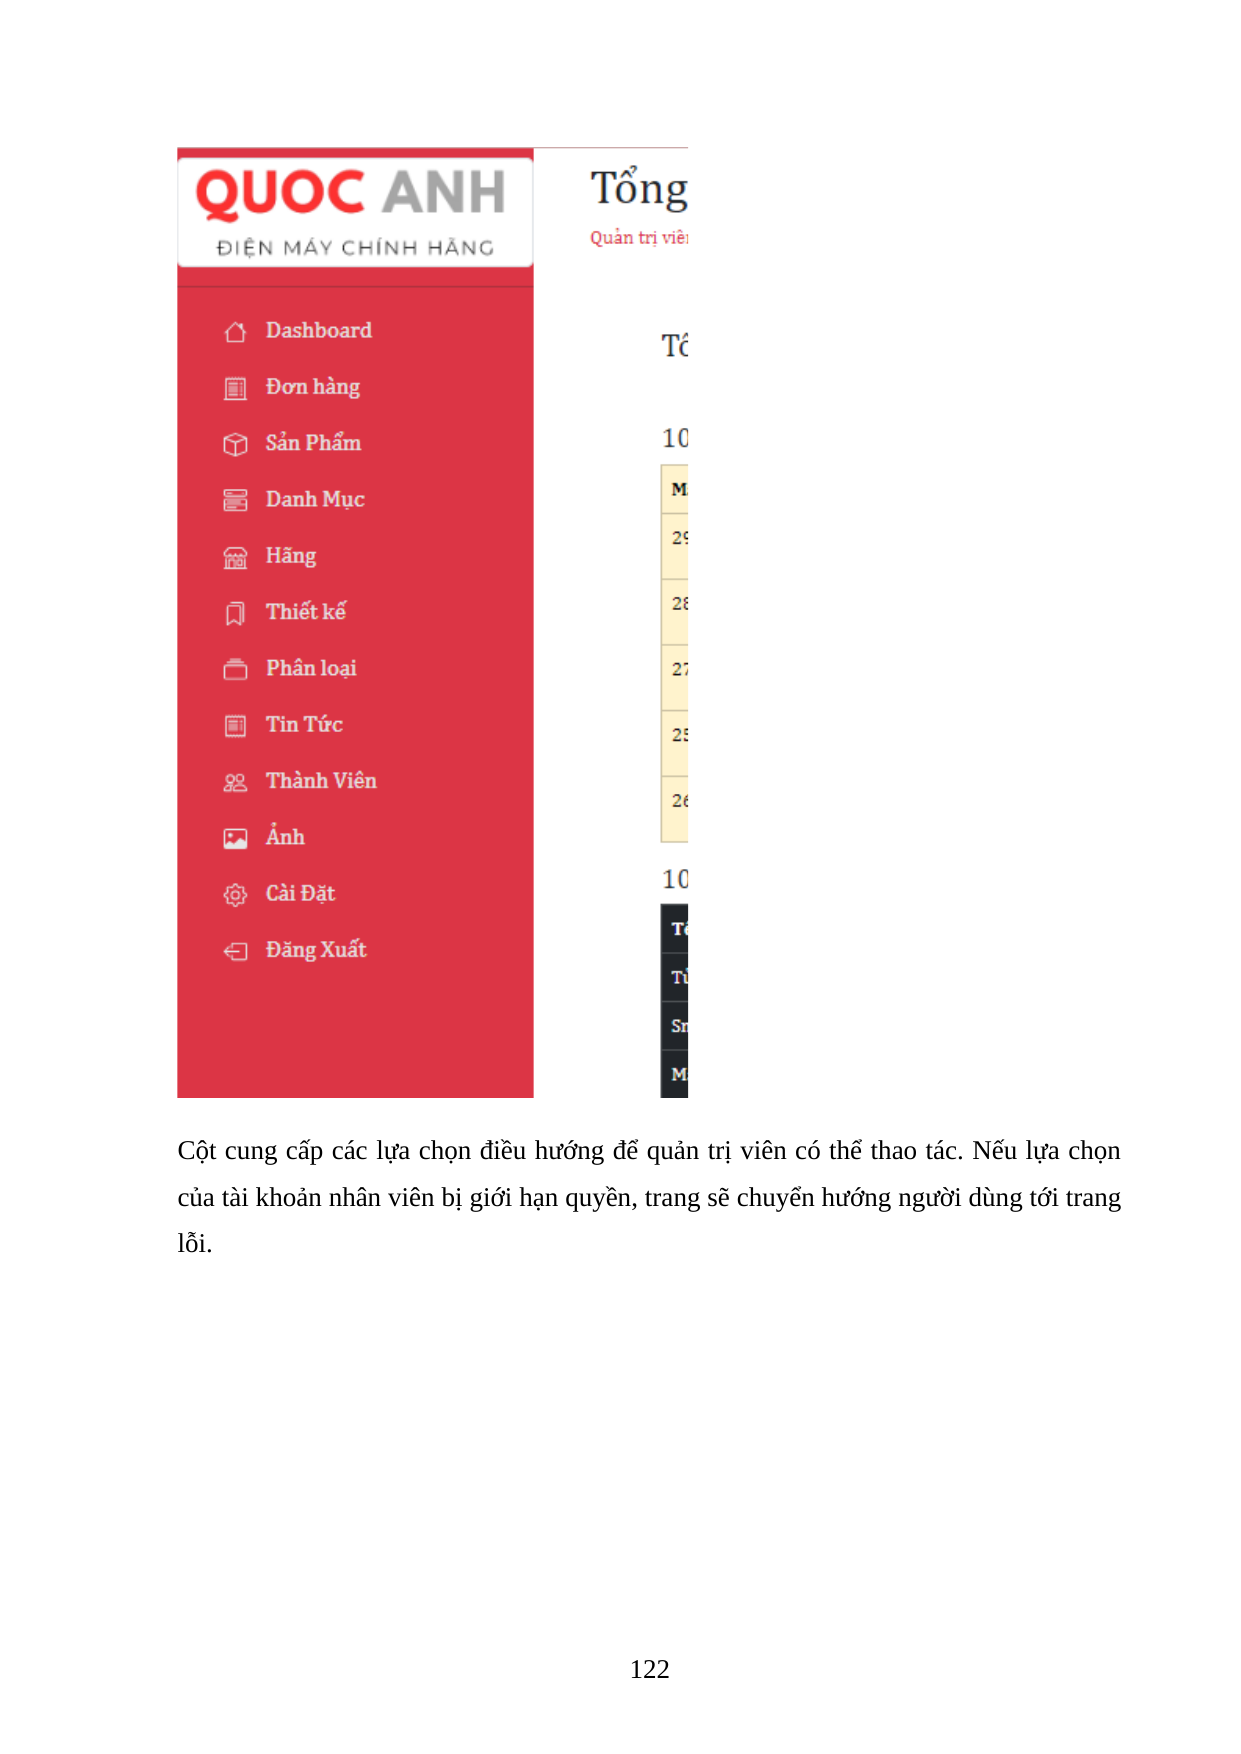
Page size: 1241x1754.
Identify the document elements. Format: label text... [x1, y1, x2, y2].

picture [177, 147, 689, 1098]
text Cột cung cấp các lựa chọn điều hướng để quản trị viên có thể thao tác. Nếu lựa chọn của tài khoản nhân viên bị giới hạn quyền, trang sẽ chuyển hướng người dùng tới trang lỗi. [177, 1134, 1122, 1259]
